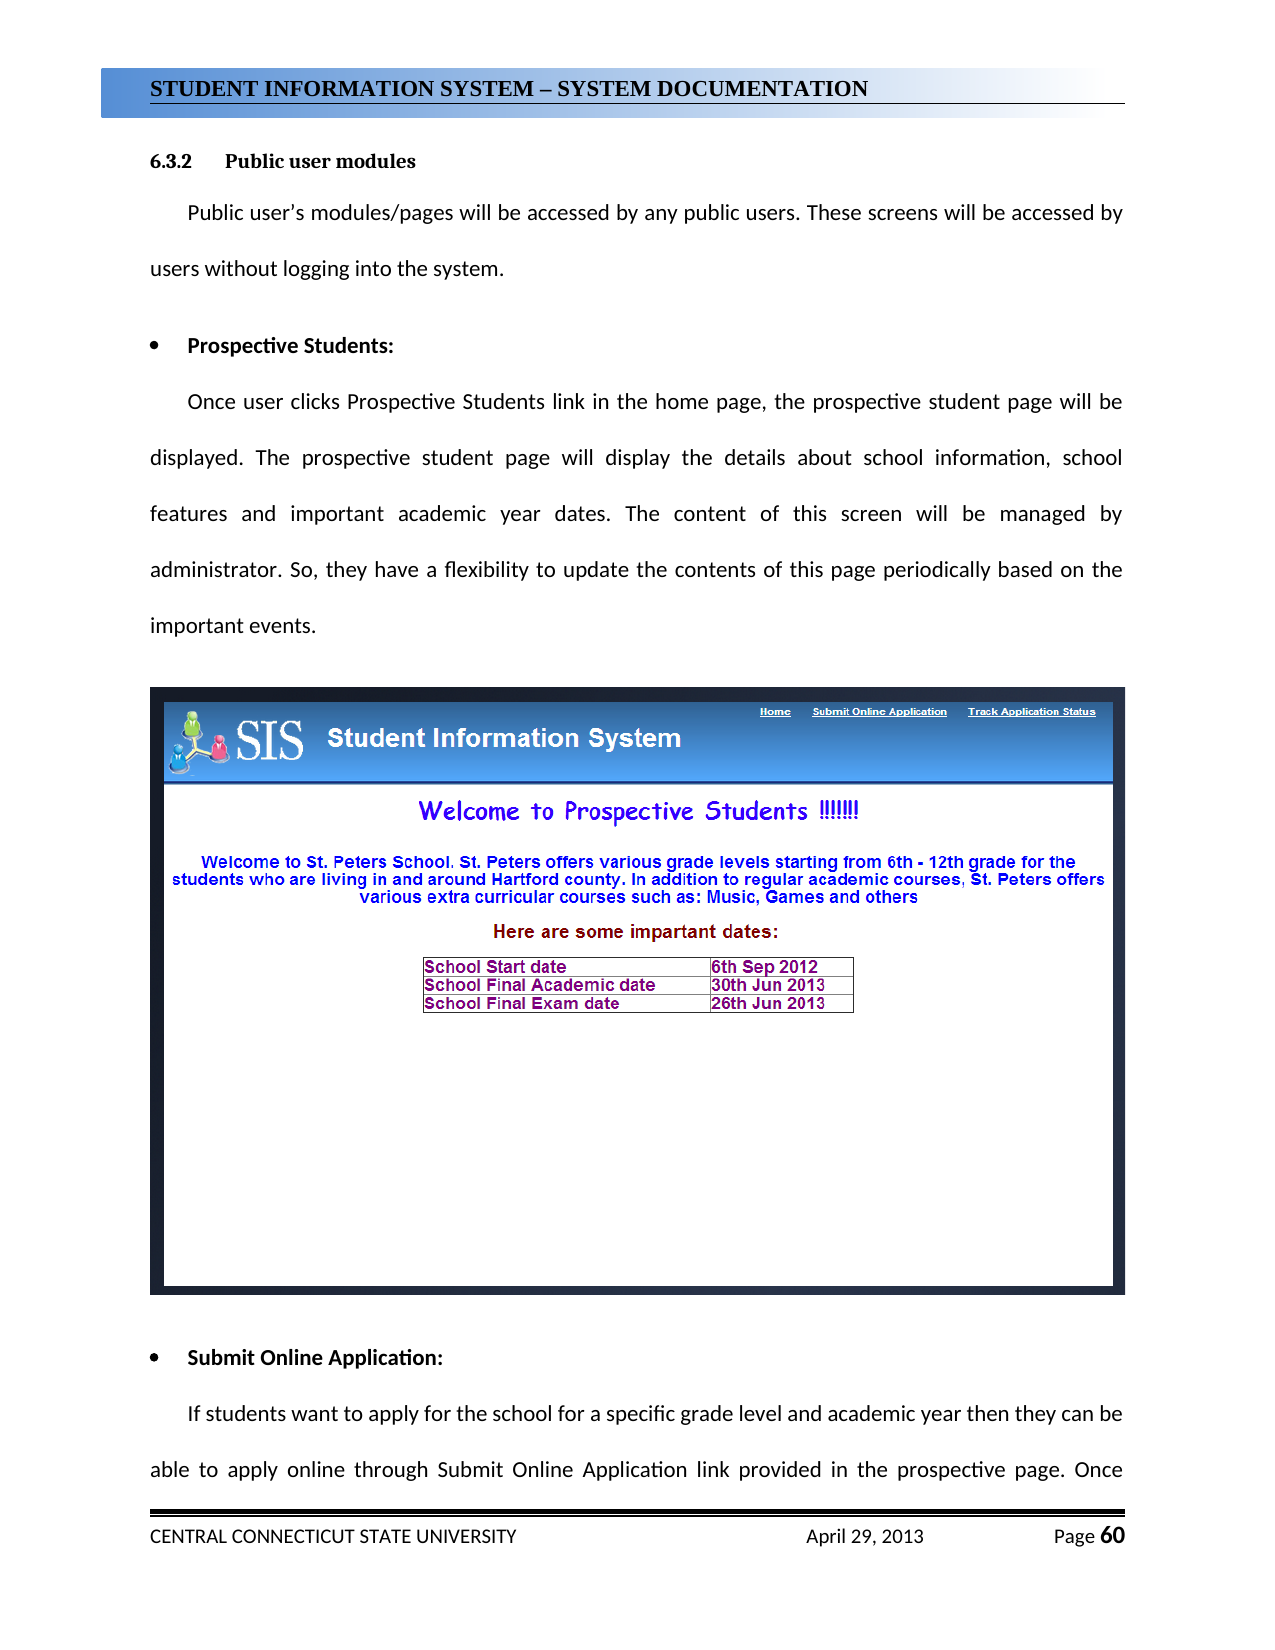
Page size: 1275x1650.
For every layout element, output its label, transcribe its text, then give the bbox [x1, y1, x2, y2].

text Once user clicks Prospective Students link in the home page, the prospective student page will be displayed. The prospective student page will display the details about school information, school features and important academic year dates. The content of this screen will be managed by administrator. So, they have a flexibility to update the contents of this page periodically based on the important events. [150, 387, 1125, 639]
subtitle Public user modules [150, 150, 1125, 174]
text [150, 1399, 1125, 1483]
picture [150, 687, 1125, 1295]
text Public user’s modules/pages will be accessed by any public users. These screens will be accessed by users without logging into the system. [150, 198, 1125, 282]
list Submit Online Application: [150, 1343, 1125, 1371]
list Prospective Students: [150, 331, 1125, 359]
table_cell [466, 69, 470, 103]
